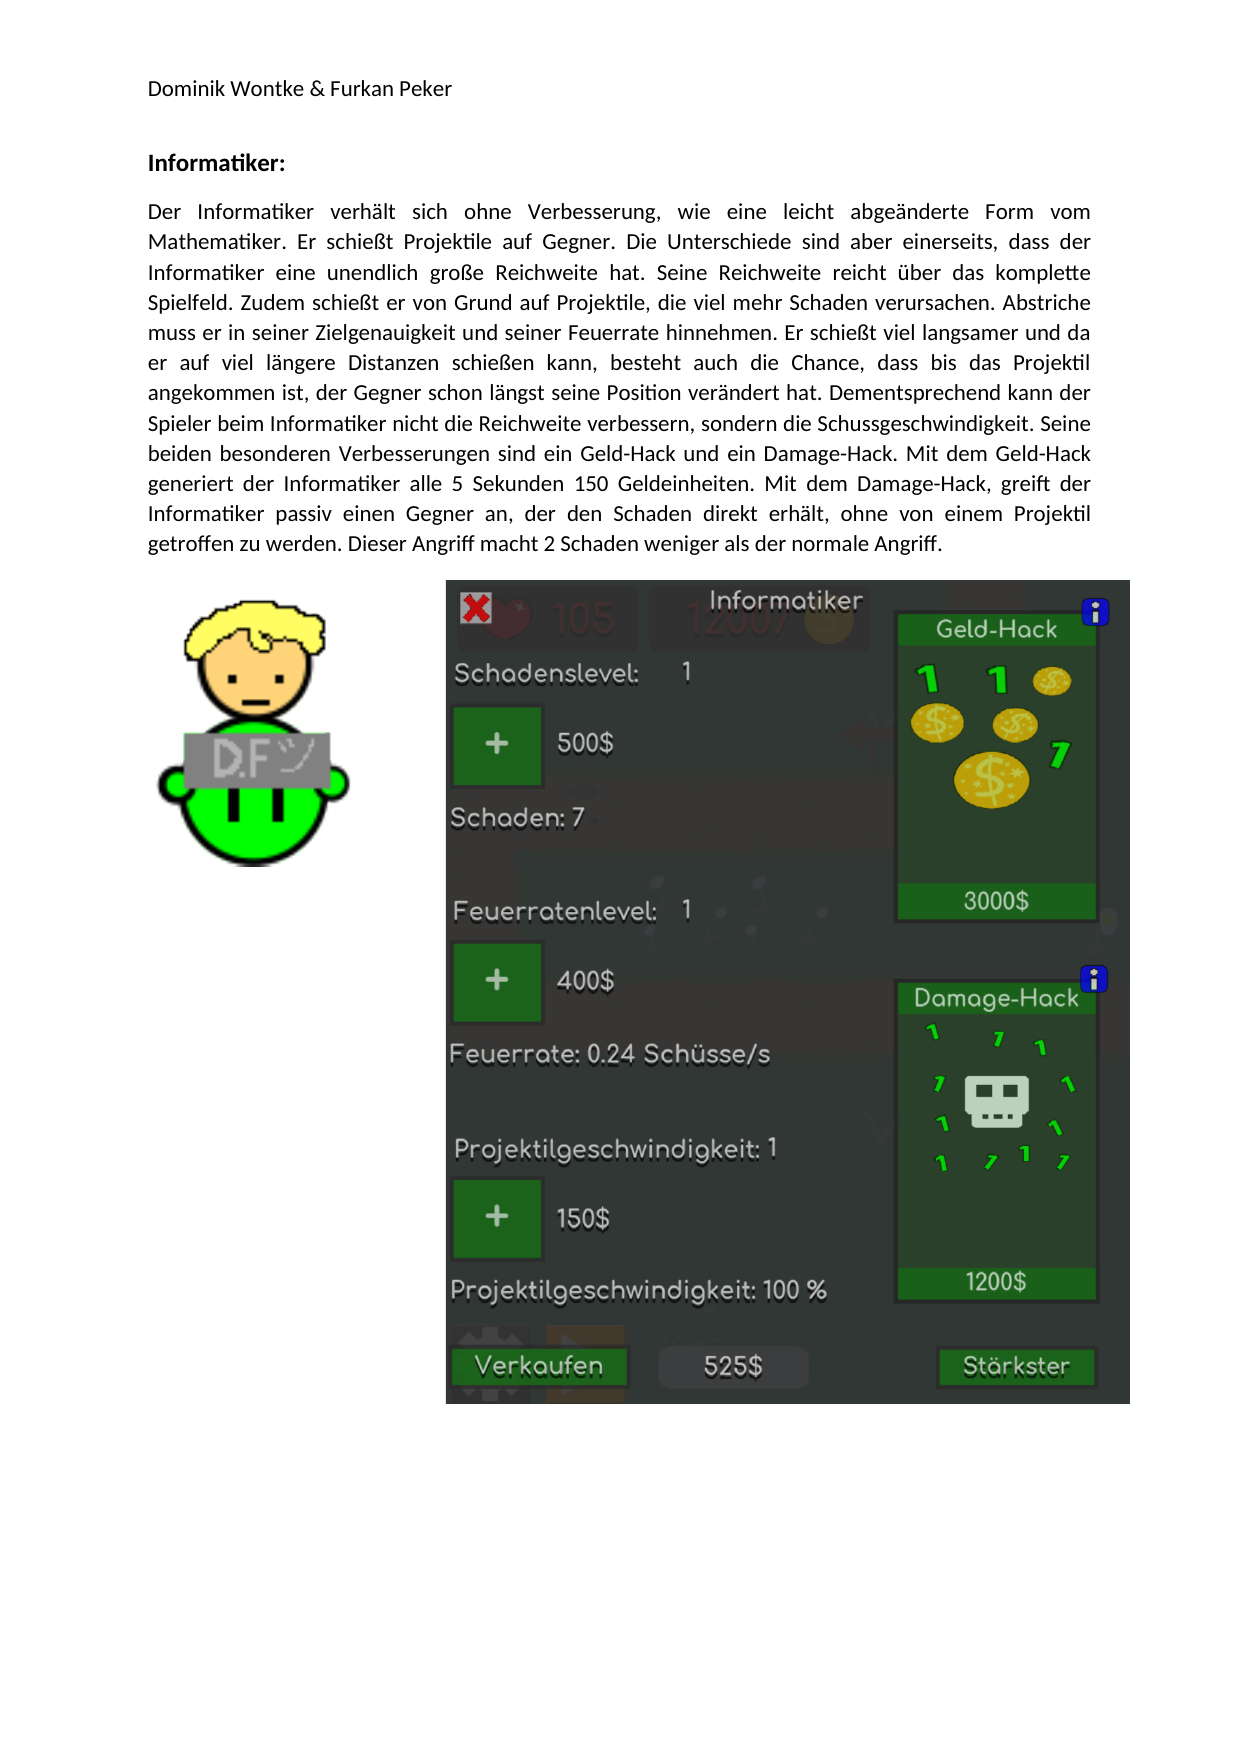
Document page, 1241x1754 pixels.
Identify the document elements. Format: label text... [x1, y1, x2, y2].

picture [445, 580, 1130, 1404]
text Der Informatiker verhält sich ohne Verbesserung, wie eine leicht abgeänderte Form vom Mathematiker. Er schießt Projektile auf Gegner. Die Unterschiede sind aber einerseits, dass der Informatiker eine unendlich große Reichweite hat. Seine Reichweite reicht über das komplette Spielfeld. Zudem schießt er von Grund auf Projektile, die viel mehr Schaden verursachen. Abstriche muss er in seiner Zielgenauigkeit und seiner Feuerrate hinnehmen. Er schießt viel langsamer und da er auf viel längere Distanzen schießen kann, besteht auch die Chance, dass bis das Projektil angekommen ist, der Gegner schon längst seine Position verändert hat. Dementsprechend kann der Spieler beim Informatiker nicht die Reichweite verbessern, sondern die Schussgeschwindigkeit. Seine beiden besonderen Verbesserungen sind ein Geld-Hack und ein Damage-Hack. Mit dem Geld-Hack generiert der Informatiker alle 5 Sekunden 150 Geldeinheiten. Mit dem Damage-Hack, greift der Informatiker passiv einen Gegner an, der den Schaden direkt erhält, ohne von einem Projektil getroffen zu werden. Dieser Angriff macht 2 Schaden weniger als der normale Angriff. [148, 197, 1093, 557]
picture [121, 590, 398, 867]
text Informatiker: [148, 148, 1093, 178]
